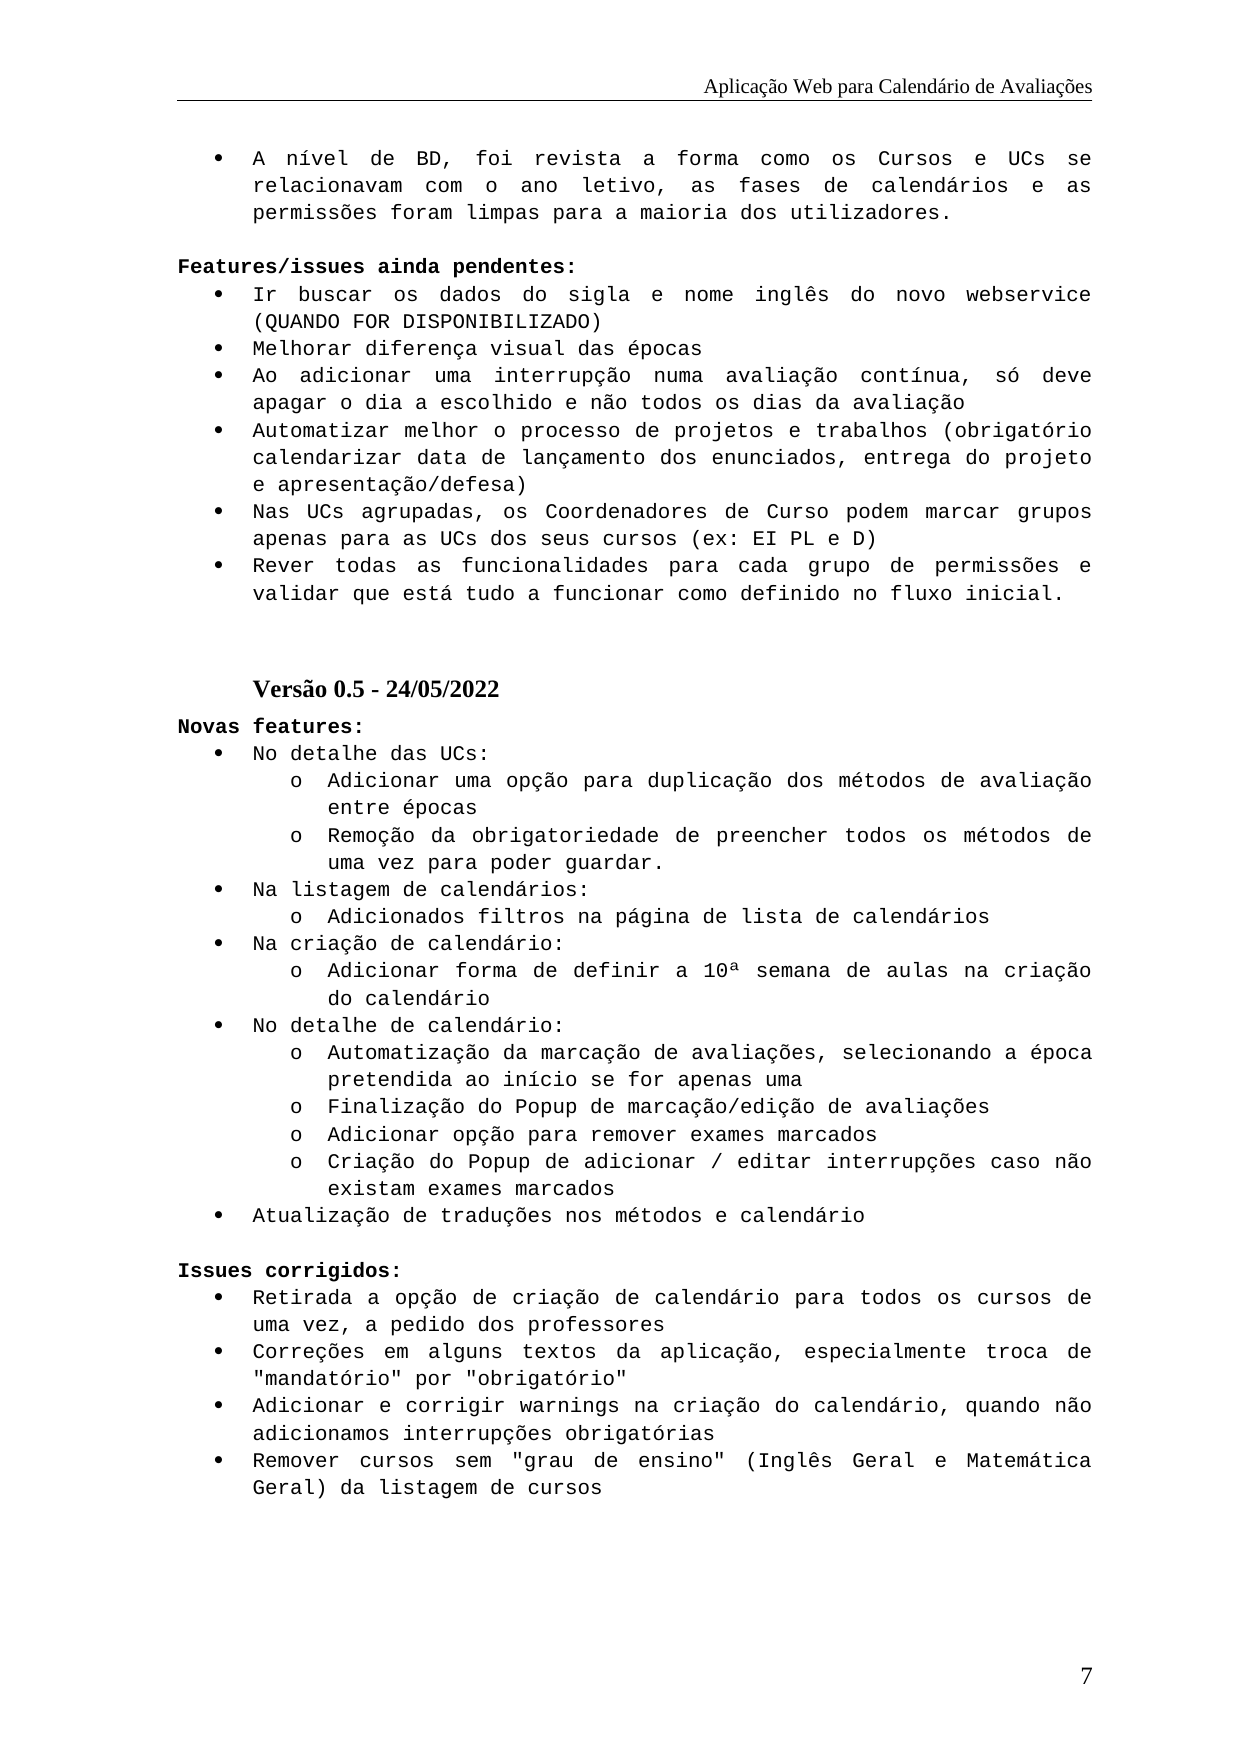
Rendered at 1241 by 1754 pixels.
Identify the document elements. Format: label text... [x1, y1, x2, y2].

list Ir buscar os dados do sigla e nome inglês do novo webservice (QUANDO FOR DISPONIBILIZADO) [215, 284, 1092, 334]
list Adicionar opção para remover exames marcados [290, 1124, 1092, 1147]
list Automatização da marcação de avaliações, selecionando a época pretendida ao início se for apenas uma [290, 1042, 1092, 1093]
list Adicionar uma opção para duplicação dos métodos de avaliação entre épocas [290, 770, 1092, 821]
list No detalhe de calendário: [215, 1015, 1092, 1038]
list Finalização do Popup de marcação/edição de avaliações [290, 1096, 1092, 1120]
list Automatizar melhor o processo de projetos e trabalhos (obrigatório calendarizar data de lançamento dos enunciados, entrega do projeto e apresentação/defesa) [215, 419, 1092, 498]
list Na listagem de calendários: [215, 879, 1092, 903]
list Criação do Popup de adicionar / editar interrupções caso não existam exames marcados [290, 1151, 1092, 1202]
list Ao adicionar uma interrupção numa avaliação contínua, só deve apagar o dia a escolhido e não todos os dias da avaliação [215, 365, 1092, 416]
list Rever todas as funcionalidades para cada grupo de permissões e validar que está tudo a funcionar como definido no fluxo inicial. [215, 556, 1092, 606]
list Adicionar forma de definir a 10ª semana de aulas na criação do calendário [290, 961, 1092, 1011]
list Retirada a opção de criação de calendário para todos os cursos de uma vez, a pedido dos professores [215, 1287, 1092, 1338]
list Melhorar diferença visual das épocas [215, 338, 1092, 362]
list Adicionados filtros na página de lista de calendários [290, 906, 1092, 930]
text Issues corrigidos: [177, 1259, 1092, 1283]
list Remover cursos sem "grau de ensino" (Inglês Geral e Matemática Geral) da listagem de cursos [215, 1450, 1092, 1501]
list Correções em alguns textos da aplicação, especialmente troca de "mandatório" por "obrigatório" [215, 1341, 1092, 1392]
list Na criação de calendário: [215, 933, 1092, 957]
list Remoção da obrigatoriedade de preencher todos os métodos de uma vez para poder guardar. [290, 824, 1092, 875]
list Adicionar e corrigir warnings na criação do calendário, quando não adicionamos interrupções obrigatórias [215, 1396, 1092, 1446]
text Features/issues ainda pendentes: [177, 256, 1092, 280]
text Novas features: [177, 716, 1092, 739]
list No detalhe das UCs: [215, 743, 1092, 767]
list A nível de BD, foi revista a forma como os Cursos e UCs se relacionavam com o ano letivo, as fases de calendários e as permissões foram limpas para a maioria dos utilizadores. [215, 148, 1092, 226]
list Nas UCs agrupadas, os Coordenadores de Curso podem marcar grupos apenas para as UCs dos seus cursos (ex: EI PL e D) [215, 501, 1092, 552]
subtitle Versão 0.5 - 24/05/2022 [252, 674, 1092, 703]
list Atualização de traduções nos métodos e calendário [215, 1205, 1092, 1229]
